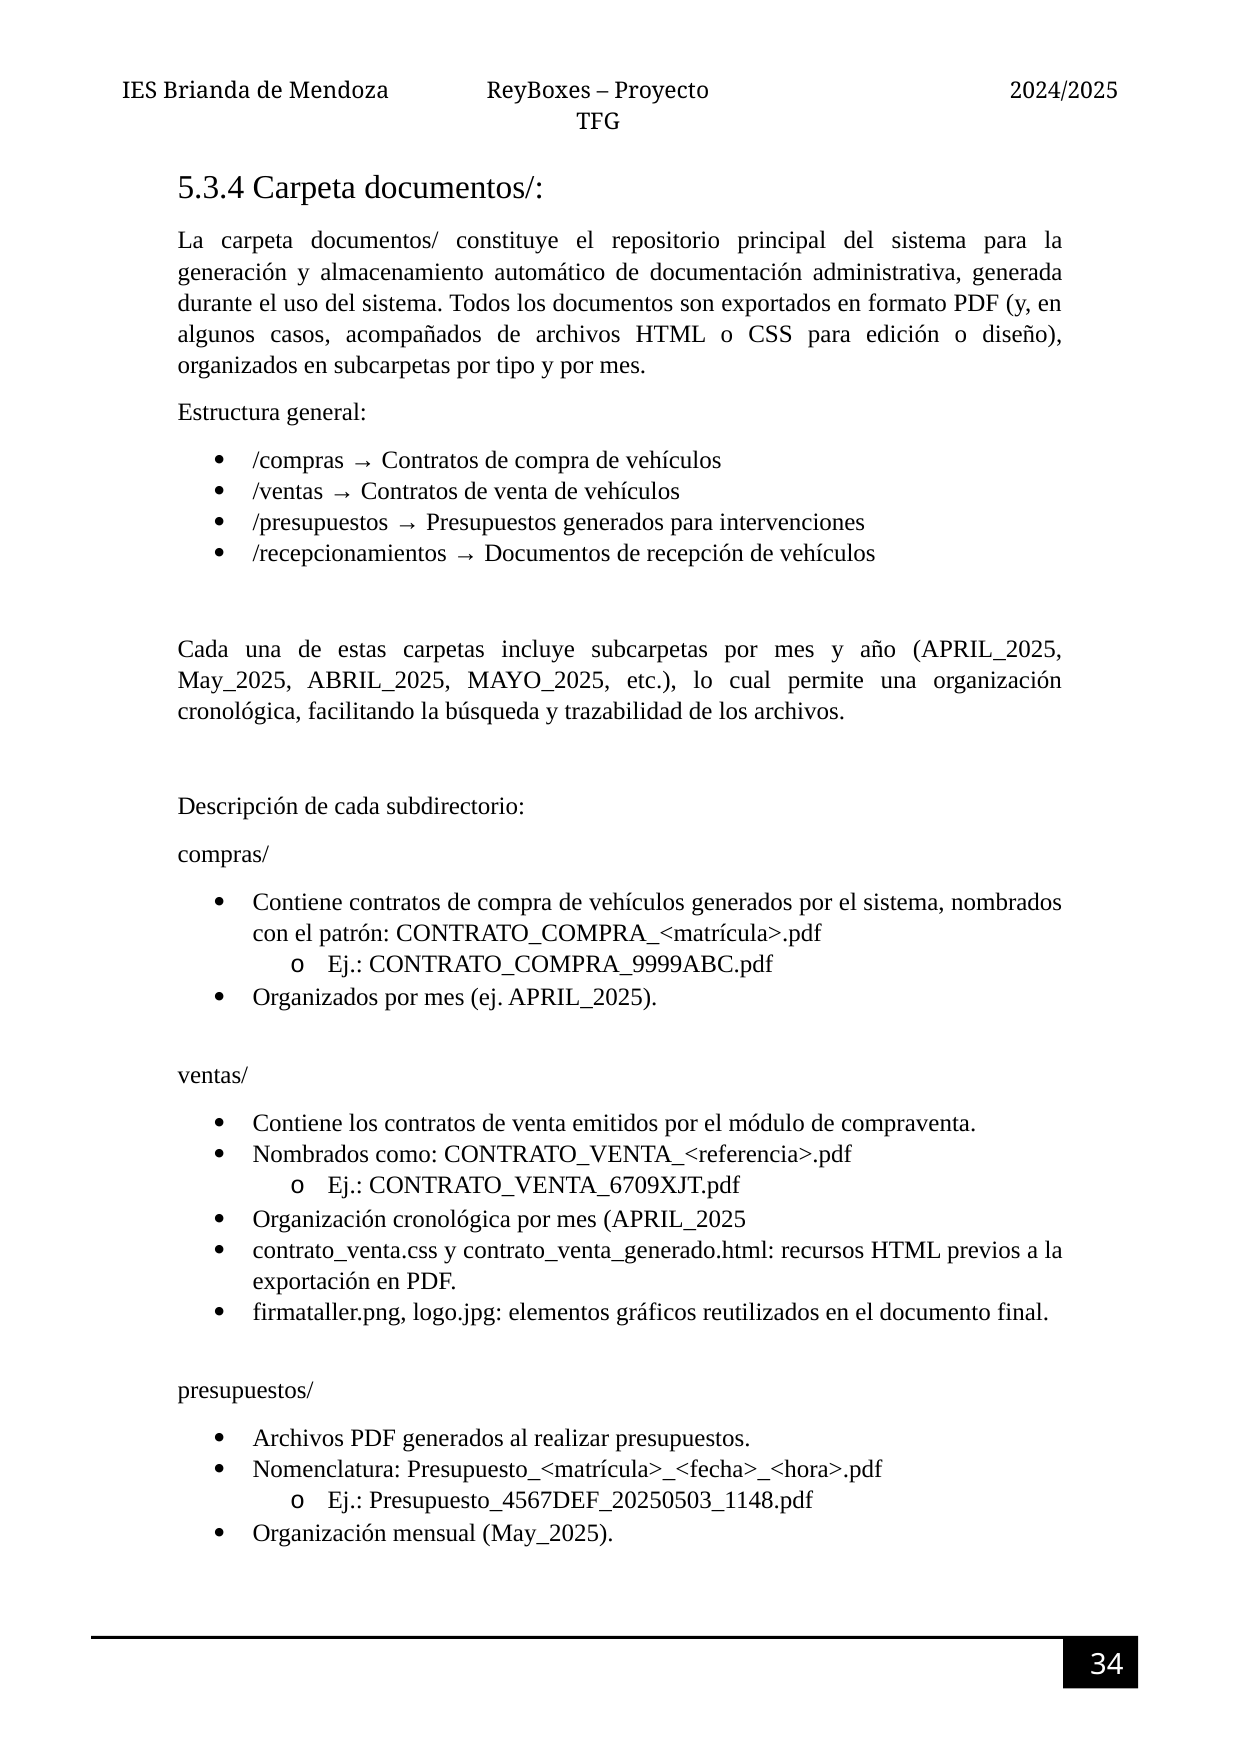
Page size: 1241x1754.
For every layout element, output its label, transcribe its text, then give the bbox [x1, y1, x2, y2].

list Ej.: CONTRATO_VENTA_6709XJT.pdf [290, 1170, 1063, 1201]
list Organizados por mes (ej. APRIL_2025). [215, 982, 1063, 1011]
list Nombrados como: CONTRATO_VENTA_<referencia>.pdf [215, 1139, 1063, 1168]
list Contiene contratos de compra de vehículos generados por el sistema, nombrados con el patrón: CONTRATO_COMPRA_<matrícula>.pdf [215, 887, 1063, 946]
list /recepcionamientos → Documentos de recepción de vehículos [215, 538, 1063, 567]
text presupuestos/ [177, 1376, 1063, 1404]
list /compras → Contratos de compra de vehículos [215, 445, 1063, 474]
text Descripción de cada subdirectorio: [177, 791, 1063, 820]
text compras/ [177, 839, 1063, 868]
list Ej.: CONTRATO_COMPRA_9999ABC.pdf [290, 949, 1063, 979]
list Organización cronológica por mes (APRIL_2025 [215, 1204, 1063, 1232]
list /presupuestos → Presupuestos generados para intervenciones [215, 507, 1063, 536]
list Contiene los contratos de venta emitidos por el módulo de compraventa. [215, 1108, 1063, 1137]
list Organización mensual (May_2025). [215, 1518, 1063, 1547]
list firmataller.png, logo.jpg: elementos gráficos reutilizados en el documento final. [215, 1297, 1063, 1326]
text La carpeta documentos/ constituye el repositorio principal del sistema para la generación y almacenamiento automático de documentación administrativa, generada durante el uso del sistema. Todos los documentos son exportados en formato PDF (y, en algunos casos, acompañados de archivos HTML o CSS para edición o diseño), organizados en subcarpetas por tipo y por mes. [177, 226, 1063, 378]
list Ej.: Presupuesto_4567DEF_20250503_1148.pdf [290, 1485, 1063, 1516]
text Estructura general: [177, 397, 1063, 426]
text Cada una de estas carpetas incluye subcarpetas por mes y año (APRIL_2025, May_2025, ABRIL_2025, MAYO_2025, etc.), lo cual permite una organización cronológica, facilitando la búsqueda y trazabilidad de los archivos. [177, 634, 1063, 724]
list contrato_venta.css y contrato_venta_generado.html: recursos HTML previos a la exportación en PDF. [215, 1235, 1063, 1294]
text 5.3.4 Carpeta documentos/: [177, 167, 1063, 206]
list /ventas → Contratos de venta de vehículos [215, 476, 1063, 505]
text ventas/ [177, 1061, 1063, 1089]
list Archivos PDF generados al realizar presupuestos. [215, 1423, 1063, 1452]
list Nomenclatura: Presupuesto_<matrícula>_<fecha>_<hora>.pdf [215, 1454, 1063, 1483]
